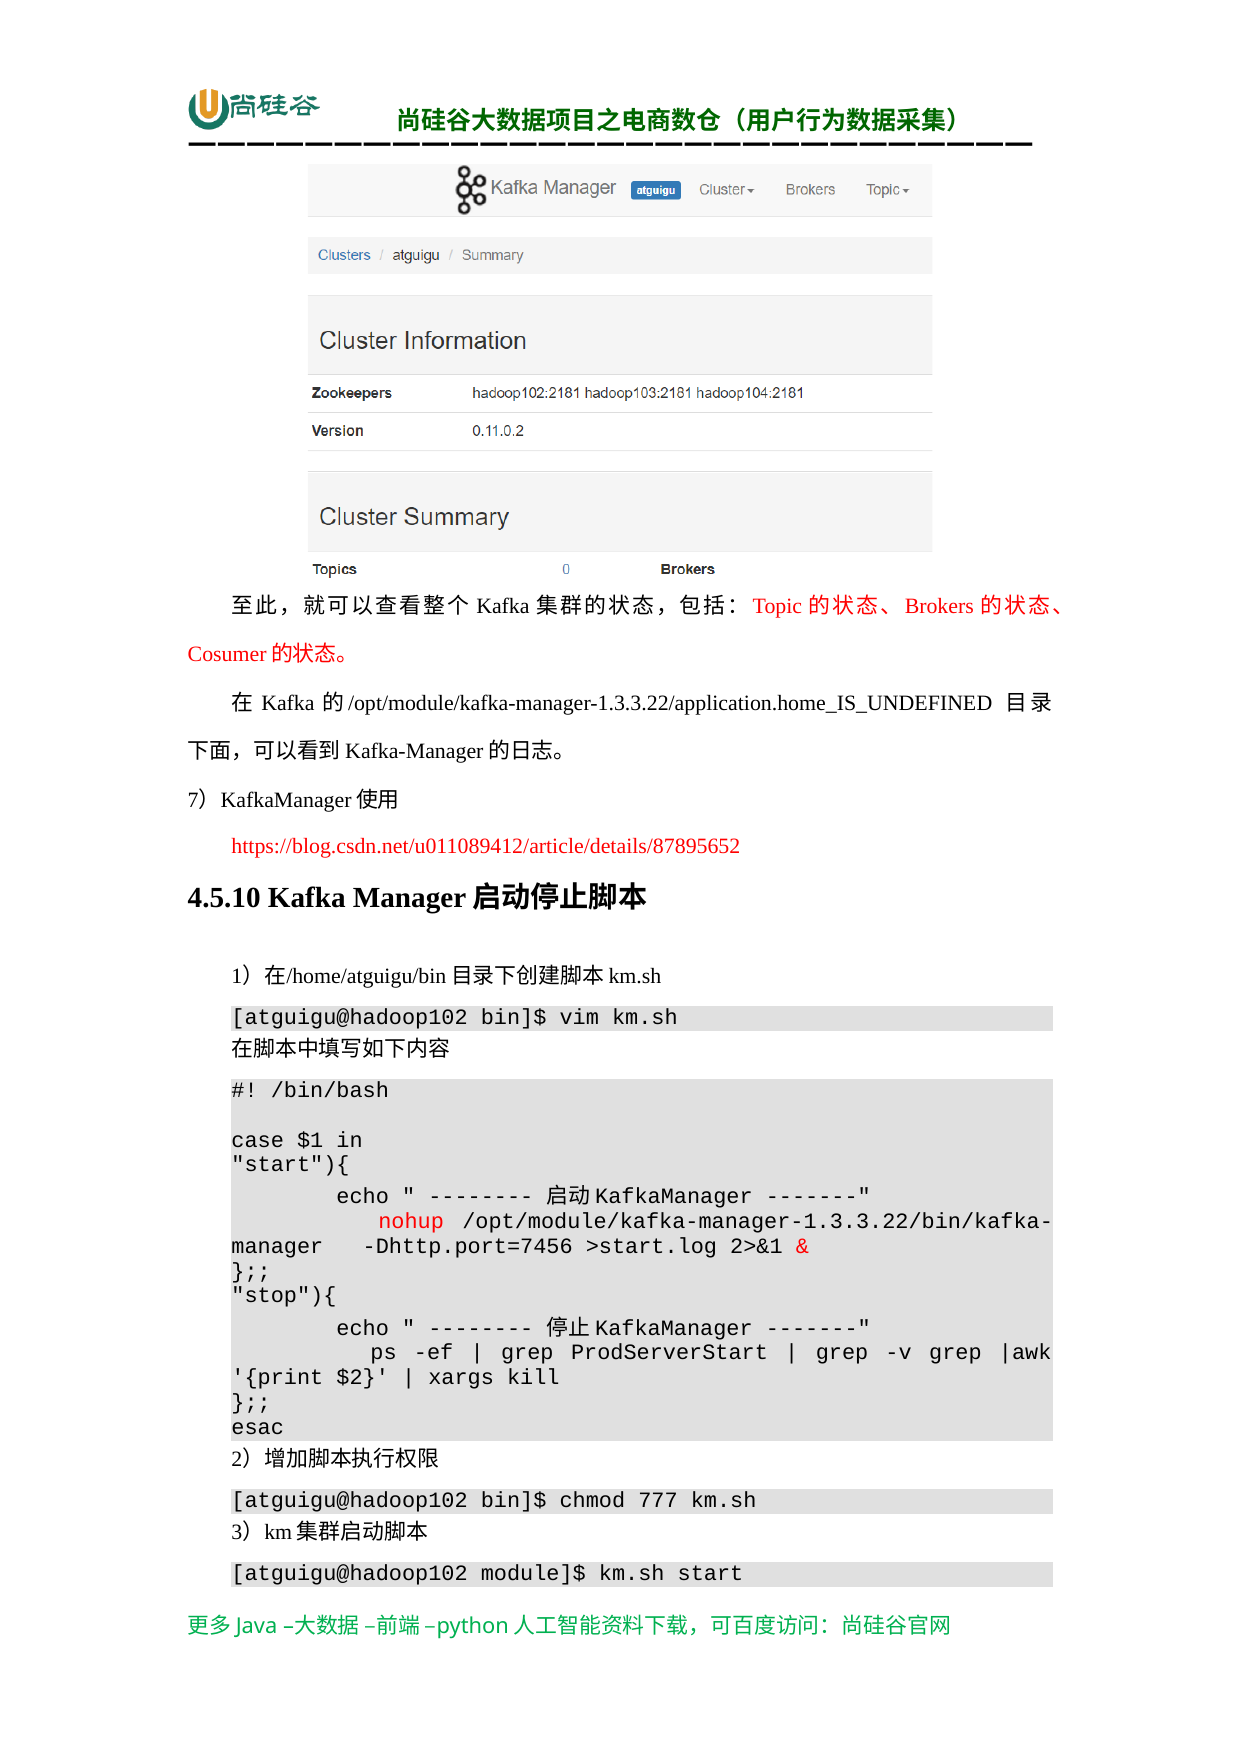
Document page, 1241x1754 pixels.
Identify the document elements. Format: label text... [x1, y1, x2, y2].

picture [187, 88, 320, 130]
subtitle 4.5.10 Kafka Manager启动停止脚本 [187, 862, 1053, 927]
text echo " -------- 停止 KafkaManager -------" [231, 1309, 1053, 1341]
text 在Kafka的/opt/module/kafka-manager-1.3.3.22/application.home_IS_UNDEFINED 目录下面，可以看到Kafka-Manager的日志。 [187, 684, 1053, 766]
text "start"){ [231, 1153, 1053, 1178]
text "stop"){ [231, 1285, 1053, 1309]
text [atguigu@hadoop102 bin]$ vim km.sh [231, 1006, 1053, 1031]
text [atguigu@hadoop102 bin]$ chmod 777 km.sh [231, 1489, 1053, 1514]
text };; [231, 1391, 1053, 1416]
text https://blog.csdn.net/u011089412/article/details/87895652 [187, 830, 1053, 862]
text esac [231, 1416, 1053, 1441]
text 至此，就可以查看整个Kafka集群的状态，包括：Topic的状态、Brokers的状态、Cosumer的状态。 [187, 587, 1053, 668]
picture [307, 164, 933, 580]
text 在脚本中填写如下内容 [187, 1031, 1053, 1063]
text case $1 in [231, 1129, 1053, 1153]
text nohup /opt/module/kafka-manager-1.3.3.22/bin/kafka-manager -Dhttp.port=7456 >start.log 2>&1 & [231, 1210, 1053, 1260]
text 3）km集群启动脚本 [187, 1514, 1053, 1546]
text };; [231, 1260, 1053, 1285]
text echo " -------- 启动 KafkaManager -------" [231, 1178, 1053, 1210]
text ps -ef | grep ProdServerStart | grep -v grep |awk '{print $2}' | xargs kill [231, 1341, 1053, 1391]
text 2）增加脚本执行权限 [187, 1441, 1053, 1473]
text #! /bin/bash [231, 1079, 1053, 1104]
text 1）在/home/atguigu/bin目录下创建脚本km.sh [187, 958, 1053, 990]
text 7）KafkaManager使用 [187, 781, 1053, 814]
text [atguigu@hadoop102 module]$ km.sh start [231, 1562, 1053, 1587]
